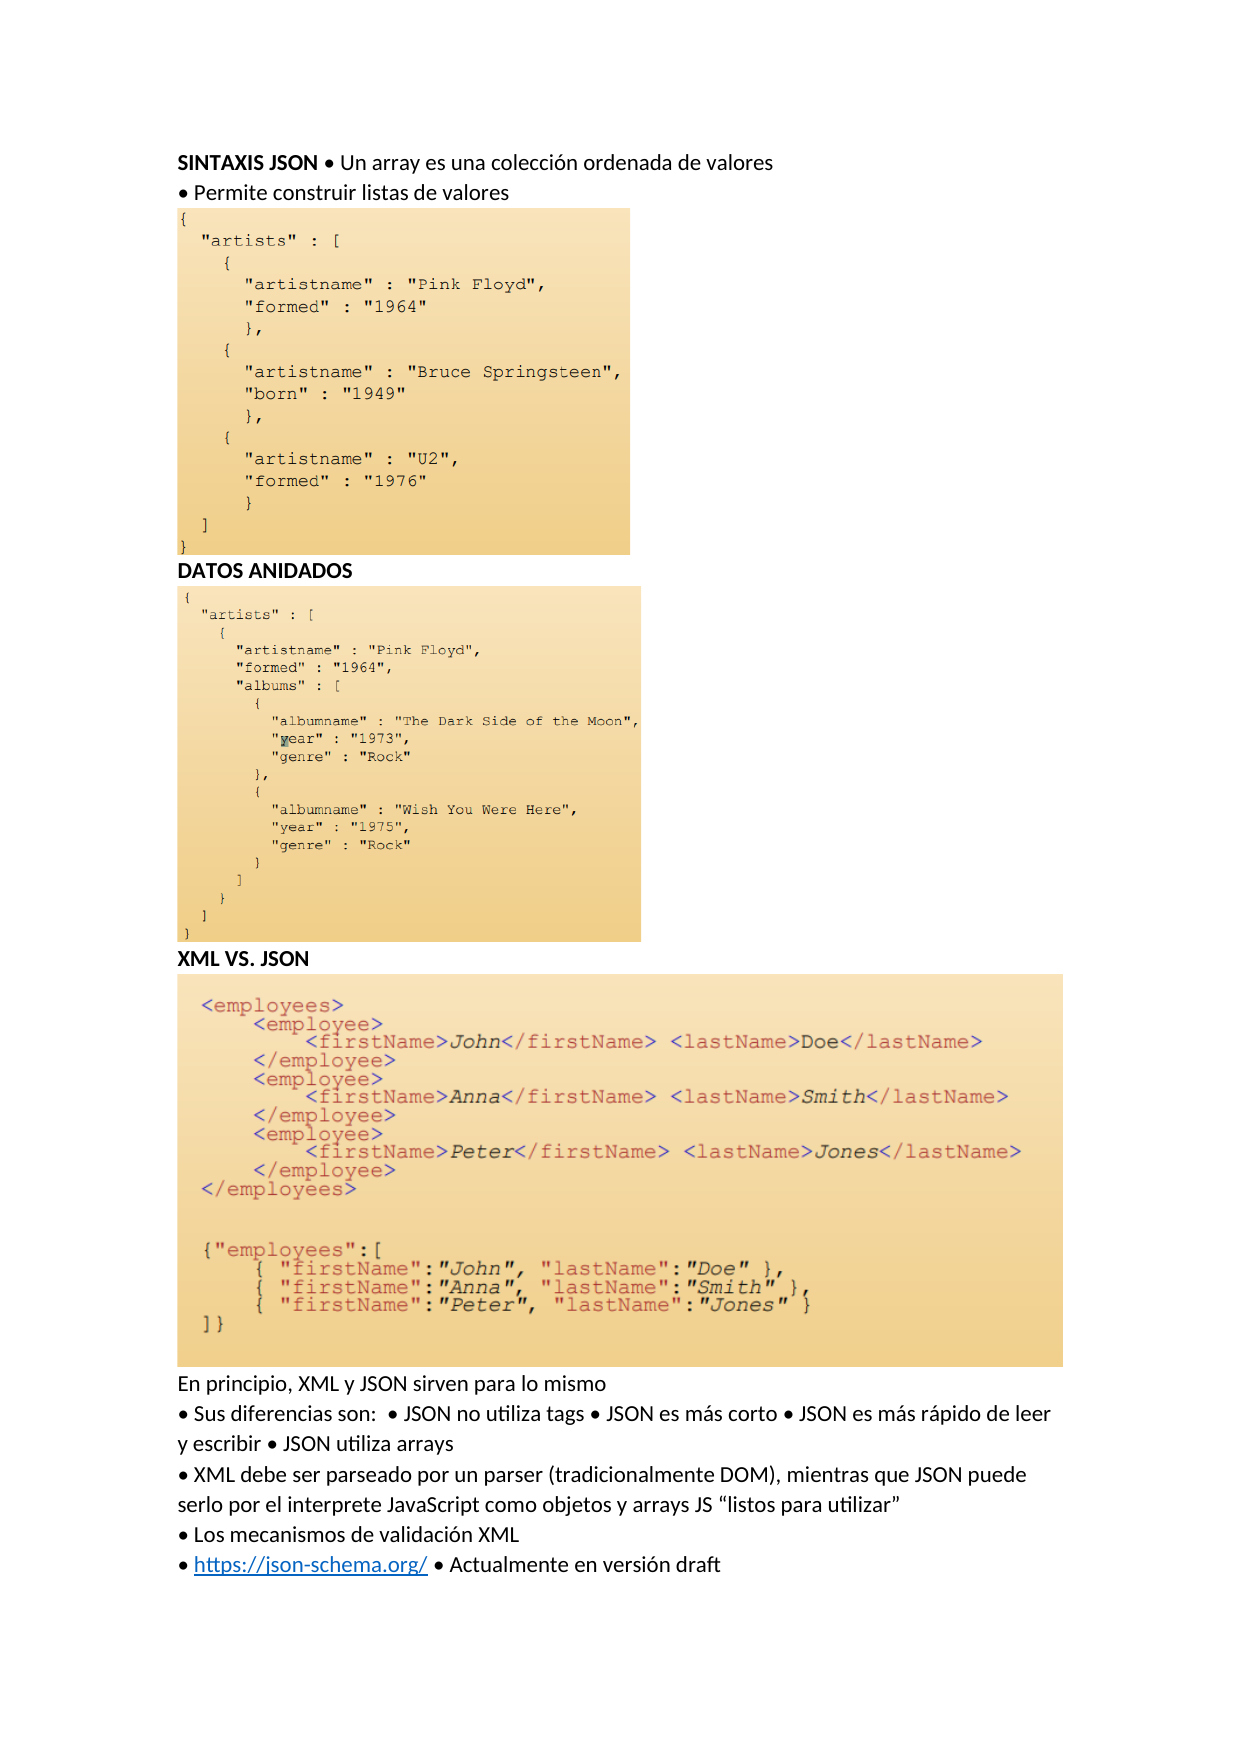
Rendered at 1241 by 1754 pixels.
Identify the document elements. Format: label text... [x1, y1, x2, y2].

text • Permite construir listas de valores [177, 178, 1063, 206]
text • XML debe ser parseado por un parser (tradicionalmente DOM), mientras que JSON puede serlo por el interprete JavaScript como objetos y arrays JS “listos para utilizar” [177, 1460, 1063, 1518]
text • https://json-schema.org/ • Actualmente en versión draft [177, 1550, 1063, 1578]
text SINTAXIS JSON • Un array es una colección ordenada de valores [177, 148, 1063, 176]
text • Los mecanismos de validación XML [177, 1520, 1063, 1548]
text XML VS. JSON [177, 944, 1063, 972]
picture [177, 586, 642, 942]
text En principio, XML y JSON sirven para lo mismo [177, 1369, 1063, 1397]
picture [177, 208, 631, 555]
text • Sus diferencias son: • JSON no utiliza tags • JSON es más corto • JSON es más rápido de leer y escribir • JSON utiliza arrays [177, 1399, 1063, 1457]
picture [177, 974, 1063, 1367]
text DATOS ANIDADOS [177, 557, 1063, 585]
